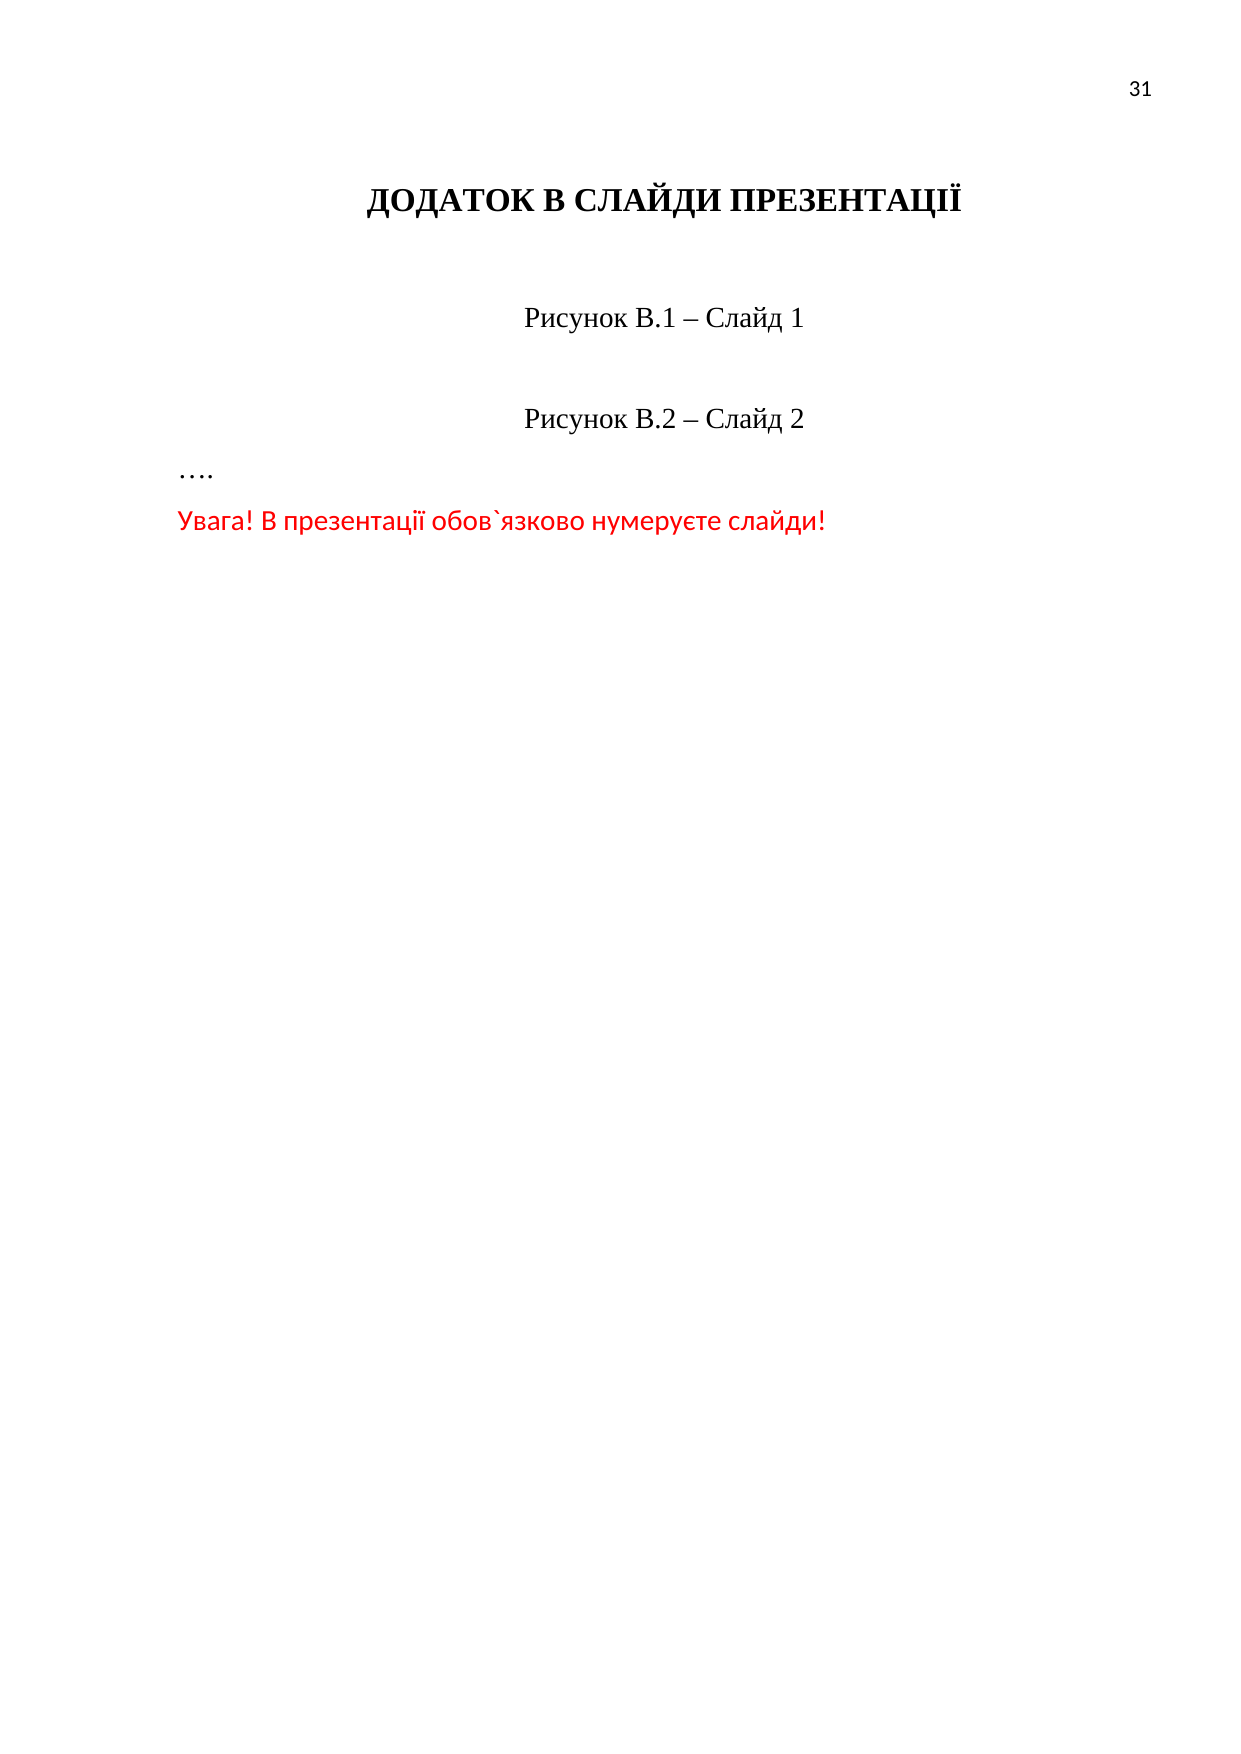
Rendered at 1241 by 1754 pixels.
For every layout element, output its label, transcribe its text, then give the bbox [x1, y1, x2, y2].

text Увага! В презентації обов`язково нумеруєте слайди! [177, 502, 1152, 537]
text Рисунок В.1 – Слайд 1 [177, 301, 1152, 334]
text Рисунок В.2 – Слайд 2 [177, 401, 1152, 435]
title Додаток В Слайди презентації [177, 181, 1152, 219]
text …. [177, 452, 1152, 485]
